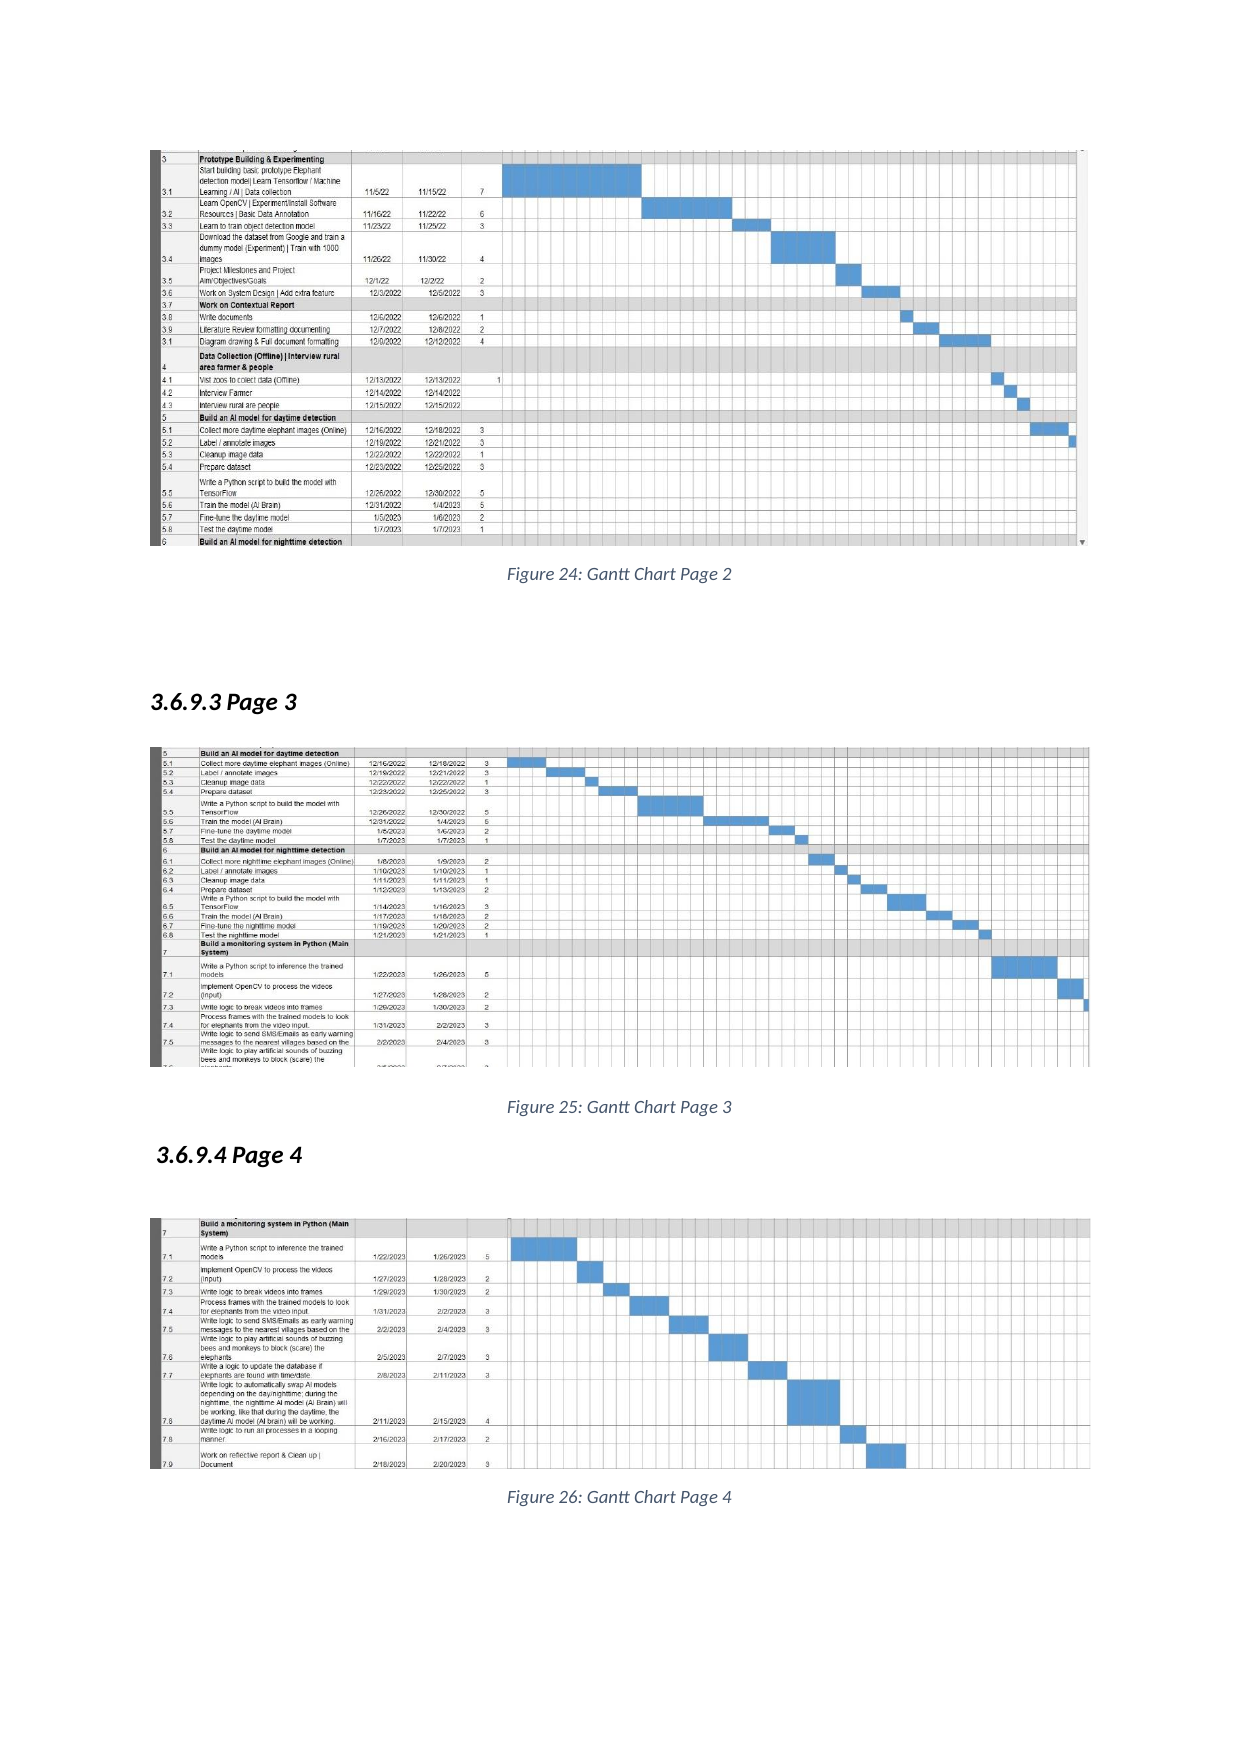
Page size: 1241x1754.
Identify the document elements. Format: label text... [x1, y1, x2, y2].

picture [150, 1218, 1091, 1469]
picture [150, 747, 1091, 1067]
text Figure 25: Gantt Chart Page 3 [150, 1095, 1090, 1118]
subtitle 3.6.9.3 Page 3 [150, 686, 1090, 716]
text Figure 26: Gantt Chart Page 4 [150, 1486, 1090, 1509]
text Figure 24: Gantt Chart Page 2 [150, 562, 1090, 585]
subtitle 3.6.9.4 Page 4 [150, 1139, 1090, 1169]
picture [150, 150, 1088, 546]
